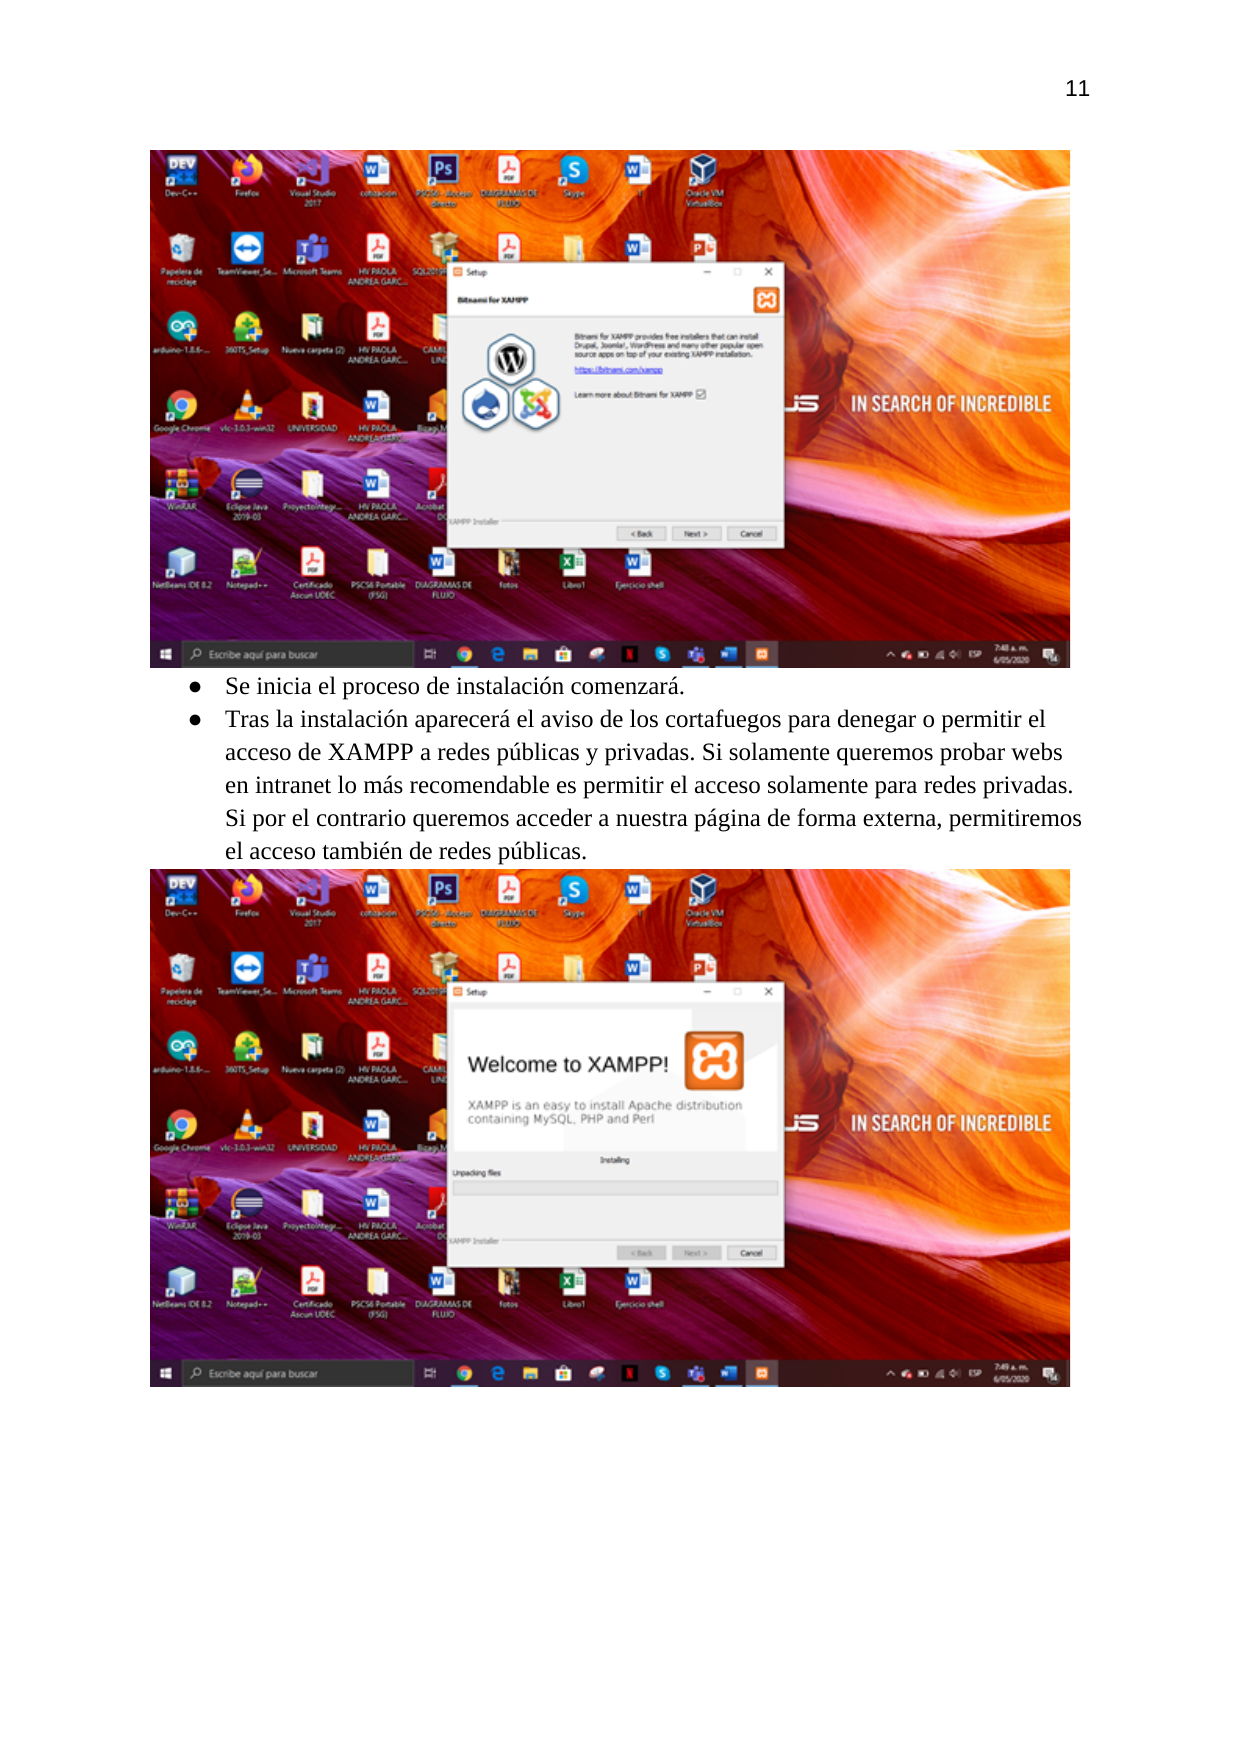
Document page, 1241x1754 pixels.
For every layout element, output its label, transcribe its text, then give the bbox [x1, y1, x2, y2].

picture [150, 150, 1071, 668]
list Tras la instalación aparecerá el aviso de los cortafuegos para denegar o permitir el acceso de XAMPP a redes públicas y privadas. Si solamente queremos probar webs en intranet lo más recomendable es permitir el acceso solamente para redes privadas. Si por el contrario queremos acceder a nuestra página de forma externa, permitiremos el acceso también de redes públicas. [187, 704, 1090, 865]
picture [150, 869, 1071, 1387]
list Se inicia el proceso de instalación comenzará. [187, 671, 1090, 700]
